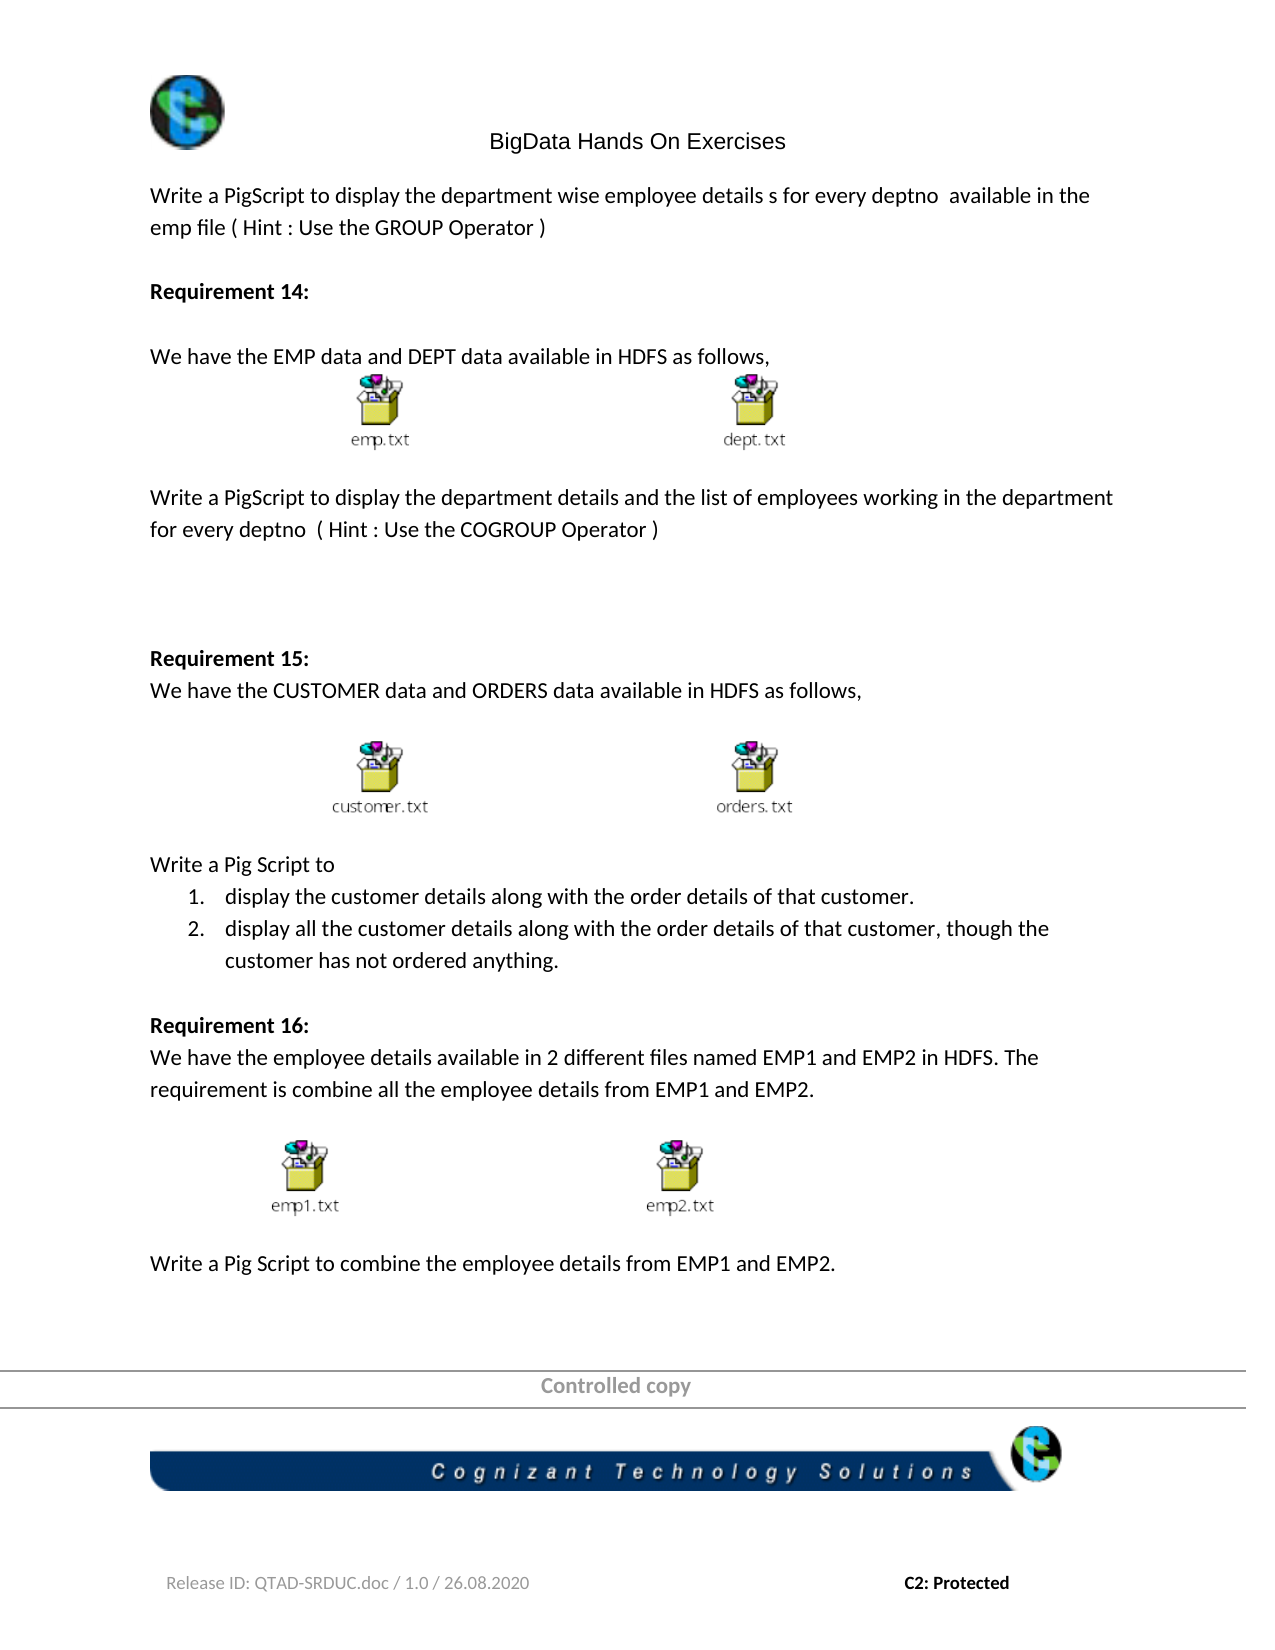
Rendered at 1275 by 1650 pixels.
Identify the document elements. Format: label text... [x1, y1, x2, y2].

list display the customer details along with the order details of that customer. [187, 882, 1125, 910]
text Requirement 15: [150, 644, 1125, 672]
text We have the EMP data and DEPT data available in HDFS as follows, [150, 342, 1125, 370]
picture [150, 75, 225, 150]
text Write a Pig Script to [150, 850, 1125, 878]
picture [150, 1426, 1105, 1491]
text Requirement 14: [150, 277, 1125, 305]
text Write a PigScript to display the department details and the list of employees working in the department for every deptno ( Hint : Use the COGROUP Operator ) [150, 483, 1125, 543]
text We have the employee details available in 2 different files named EMP1 and EMP2 in HDFS. The requirement is combine all the employee details from EMP1 and EMP2. [150, 1043, 1125, 1103]
text Requirement 16: [150, 1011, 1125, 1039]
list display all the customer details along with the order details of that customer, though the customer has not ordered anything. [187, 914, 1125, 974]
text We have the CUSTOMER data and ORDERS data available in HDFS as follows, [150, 676, 1125, 704]
text Write a Pig Script to combine the employee details from EMP1 and EMP2. [150, 1249, 1125, 1277]
text Write a PigScript to display the department wise employee details s for every deptno available in the emp file ( Hint : Use the GROUP Operator ) [150, 181, 1125, 241]
